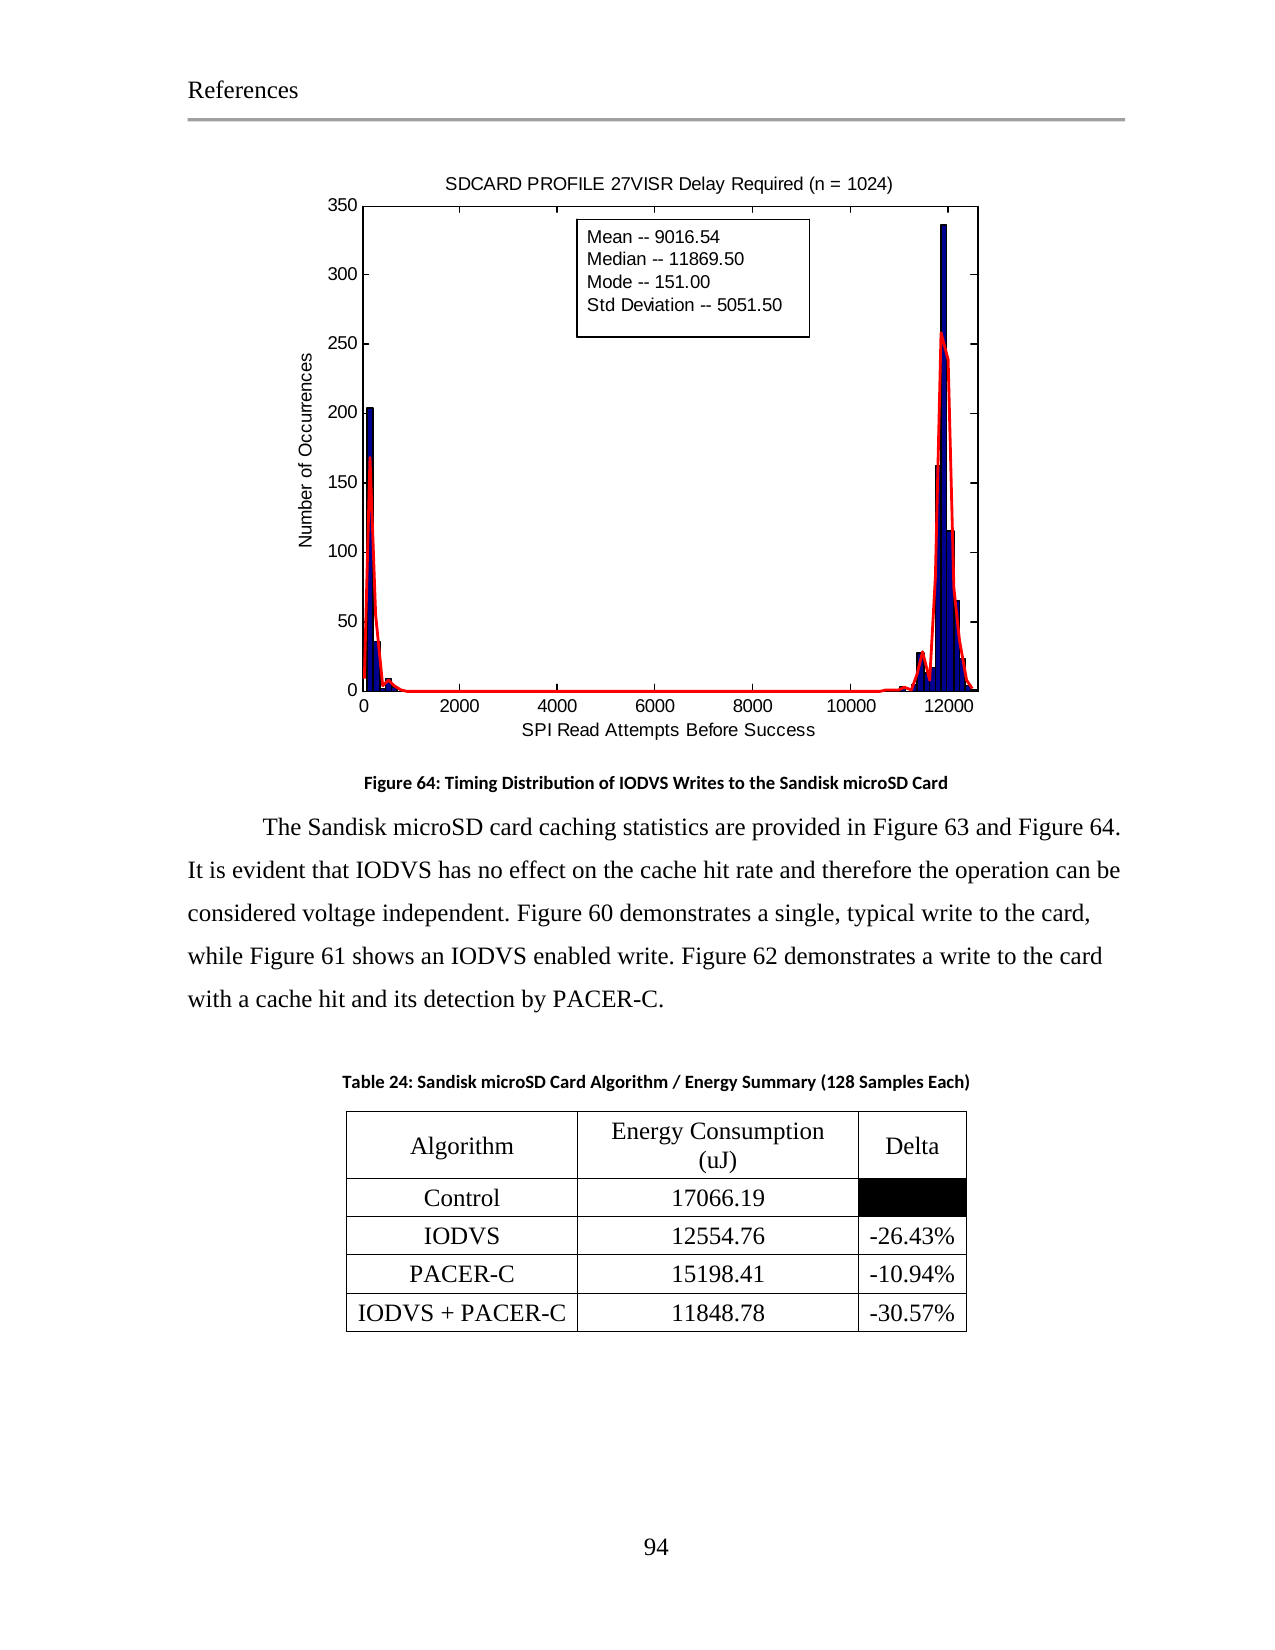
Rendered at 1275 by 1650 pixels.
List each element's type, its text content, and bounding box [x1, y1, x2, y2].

table_cell PACER-C [347, 1255, 577, 1292]
table_cell 12554.76 [578, 1217, 858, 1254]
table_cell 17066.19 [578, 1179, 858, 1216]
table_cell 11848.78 [578, 1294, 858, 1331]
table_header Algorithm [347, 1112, 577, 1178]
table_cell -10.94% [859, 1255, 966, 1292]
table_cell IODVS + PACER-C [347, 1294, 577, 1331]
table_cell 15198.41 [578, 1255, 858, 1292]
table_header Energy Consumption (uJ) [578, 1112, 858, 1178]
table_cell -26.43% [859, 1217, 966, 1254]
text Table 24: Sandisk microSD Card Algorithm / Energy Summary (128 Samples Each) [187, 1071, 1125, 1093]
table_cell Control [347, 1179, 577, 1216]
table_cell IODVS [347, 1217, 577, 1254]
text Figure 64: Timing Distribution of IODVS Writes to the Sandisk microSD Card [187, 771, 1125, 794]
table_cell [859, 1179, 966, 1216]
table_cell -30.57% [859, 1294, 966, 1331]
text The Sandisk microSD card caching statistics are provided in Figure 63 and Figure 64. It is evident that IODVS has no effect on the cache hit rate and therefore the operation can be considered voltage independent. Figure 60 demonstrates a single, typical write to the card, while Figure 61 shows an IODVS enabled write. Figure 62 demonstrates a write to the card with a cache hit and its detection by PACER-C. [187, 812, 1125, 1013]
table_header Delta [859, 1112, 966, 1178]
